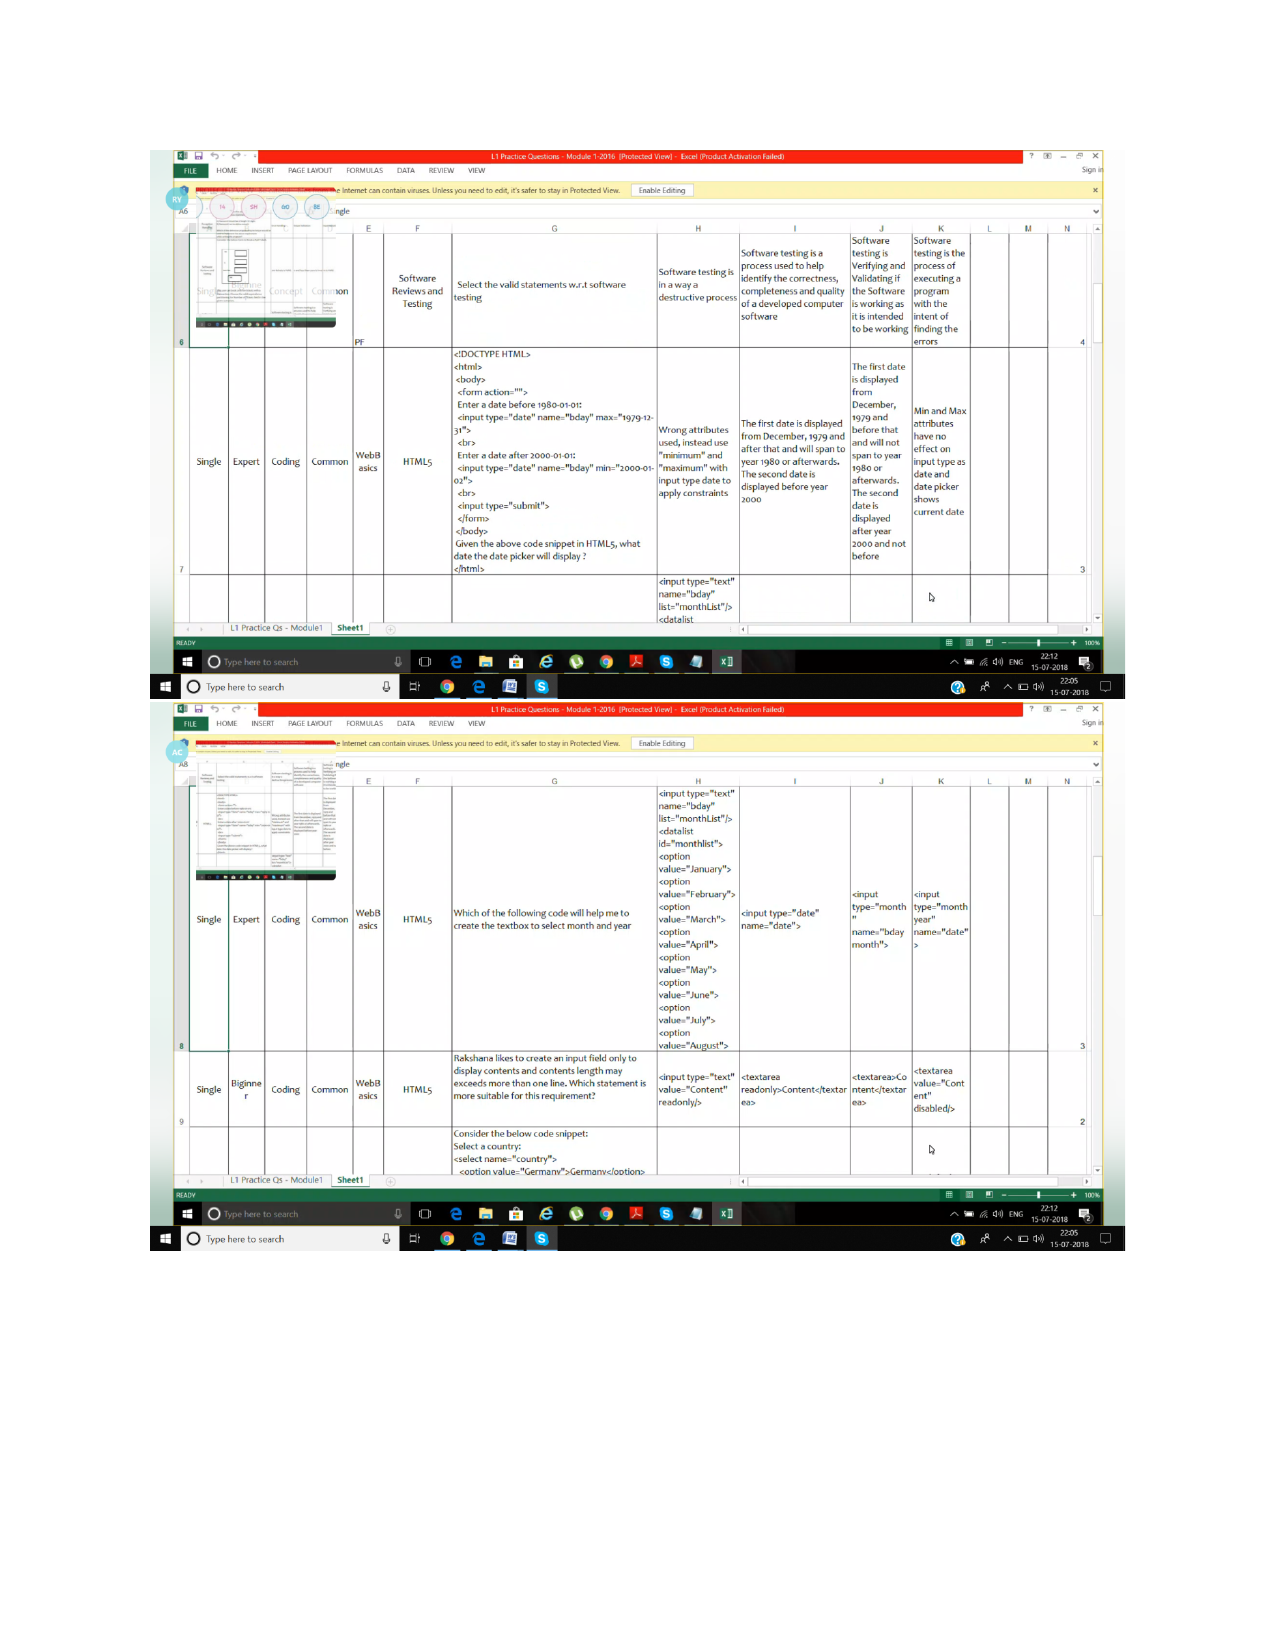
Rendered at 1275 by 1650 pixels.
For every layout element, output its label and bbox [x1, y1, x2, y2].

picture [150, 150, 1125, 699]
picture [150, 702, 1125, 1251]
